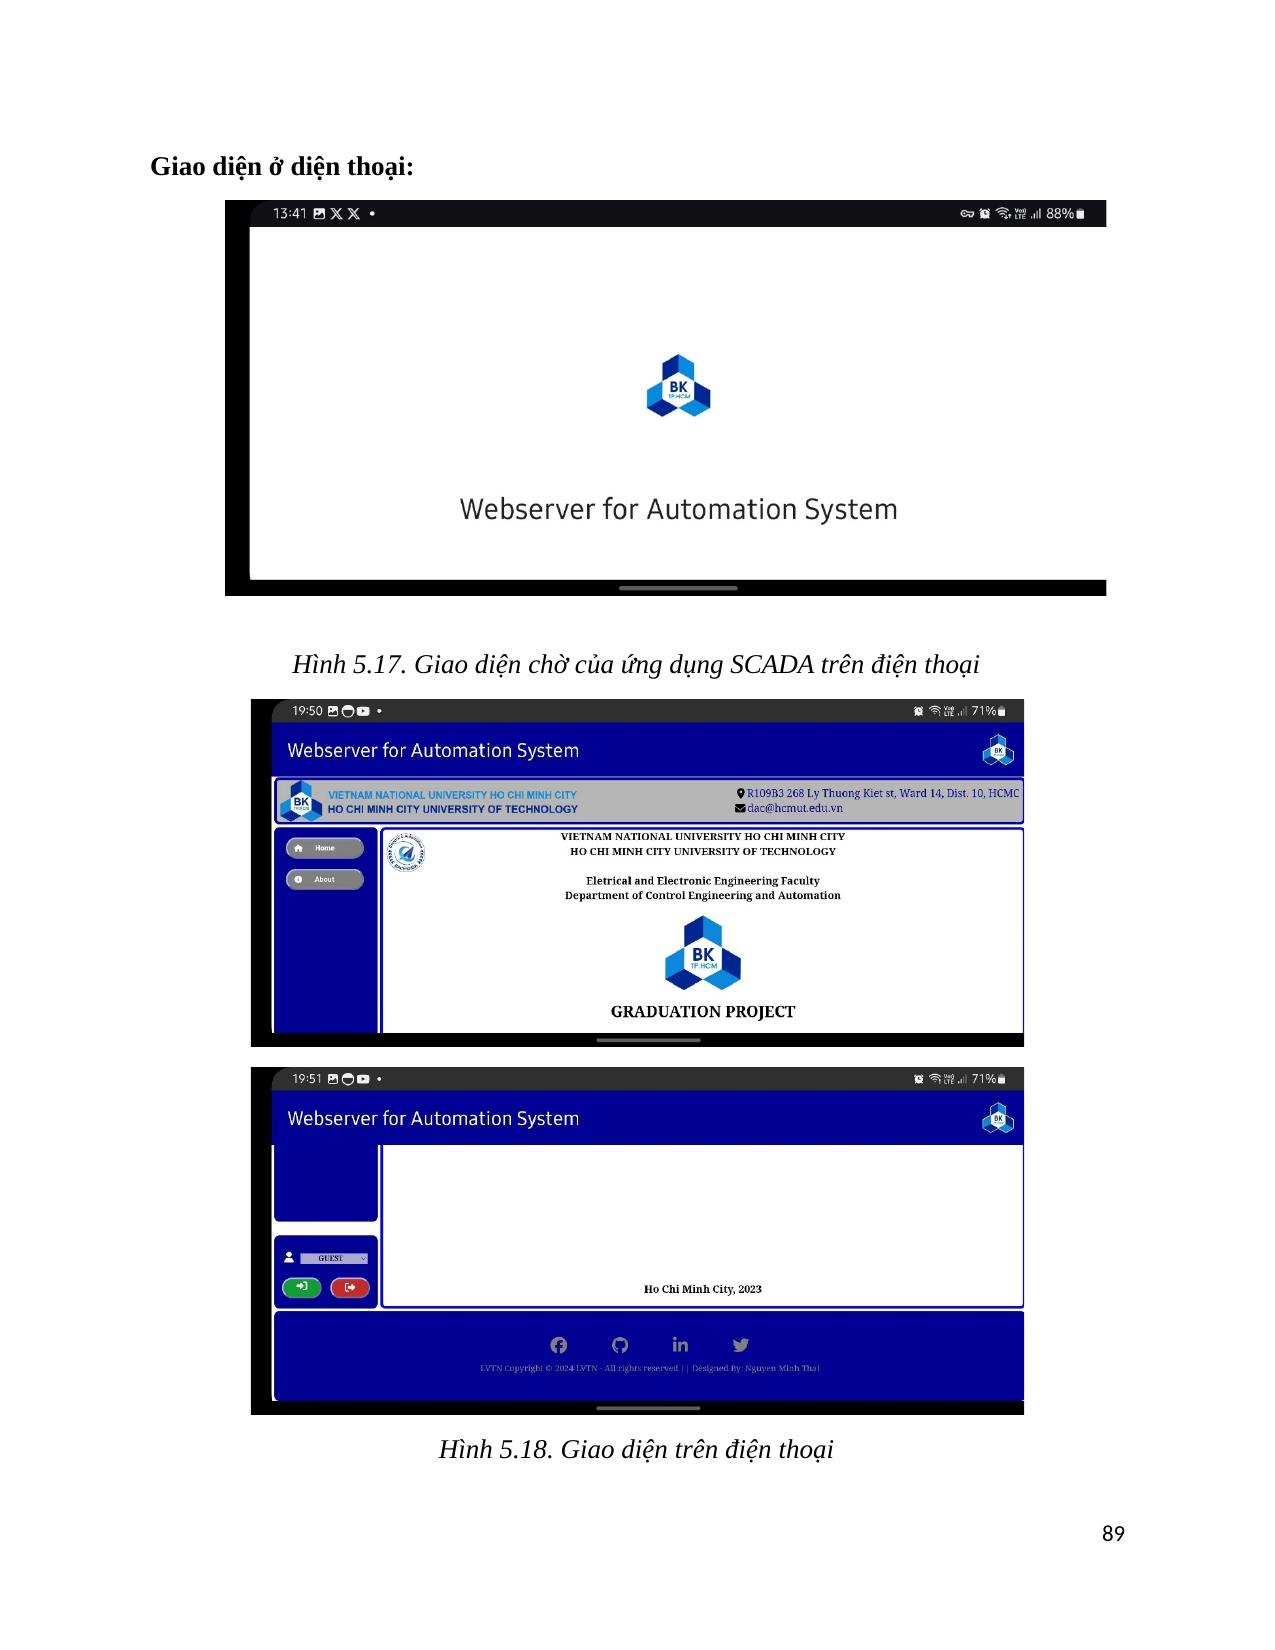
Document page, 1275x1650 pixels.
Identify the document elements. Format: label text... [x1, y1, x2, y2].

text Hình 5.17. Giao diện chờ của ứng dụng SCADA trên điện thoại [150, 648, 1125, 679]
picture [225, 200, 1107, 596]
picture [250, 1067, 1025, 1415]
text Giao diện ở diện thoại: [150, 150, 1125, 181]
picture [250, 699, 1025, 1047]
text Hình 5.18. Giao diện trên điện thoại [150, 1433, 1125, 1464]
